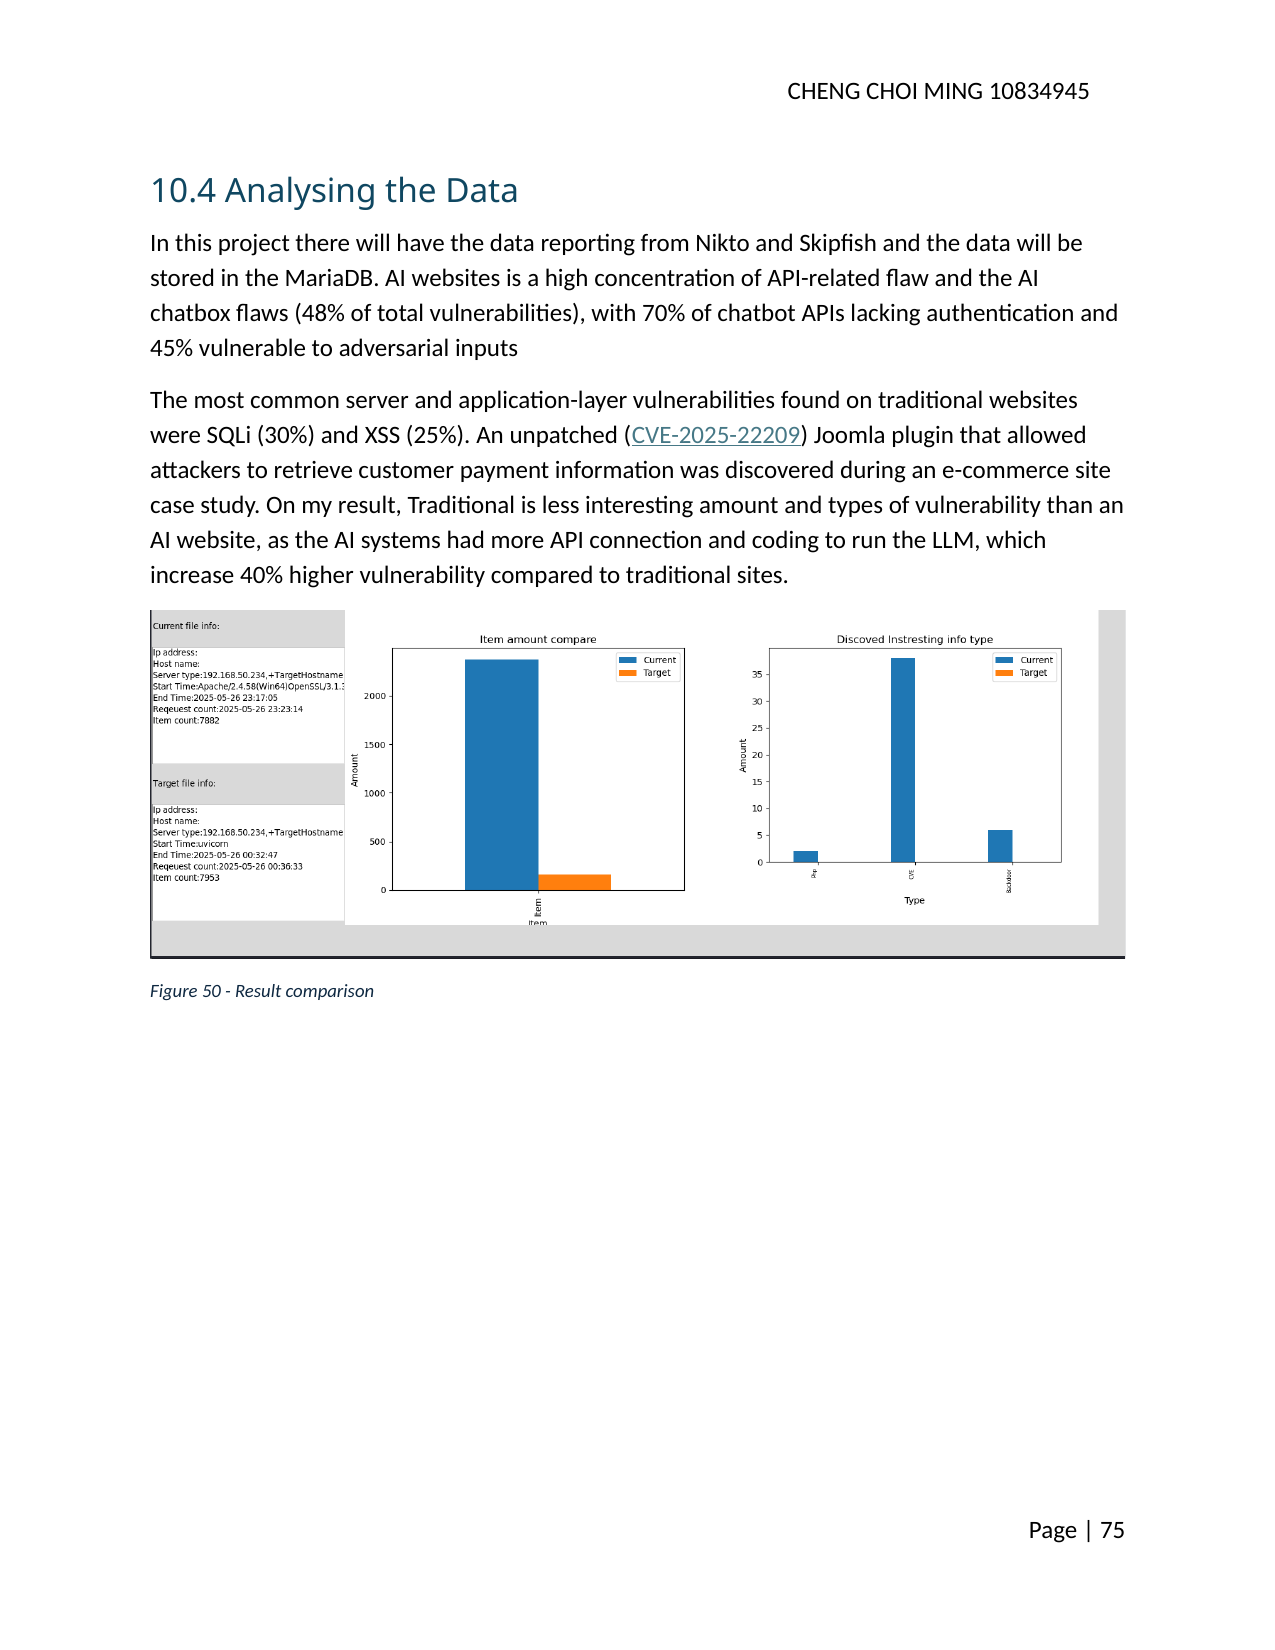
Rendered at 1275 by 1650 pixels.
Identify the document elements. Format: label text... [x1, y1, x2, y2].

subtitle 10.4 Analysing the Data [150, 167, 1125, 212]
text Figure 50 - Result comparison [150, 980, 1125, 1003]
text The most common server and application-layer vulnerabilities found on traditional websites were SQLi (30%) and XSS (25%). An unpatched (CVE-2025-22209) Joomla plugin that allowed attackers to retrieve customer payment information was discovered during an e-commerce site case study. On my result, Traditional is less interesting amount and types of vulnerability than an AI website, as the AI systems had more API connection and coding to run the LLM, which increase 40% higher vulnerability compared to traditional sites. [150, 384, 1125, 589]
text In this project there will have the data reporting from Nikto and Skipfish and the data will be stored in the MariaDB. AI websites is a high concentration of API-related flaw and the AI chatbox flaws (48% of total vulnerabilities), with 70% of chatbot APIs lacking authentication and 45% vulnerable to adversarial inputs [150, 227, 1125, 363]
picture [150, 610, 1125, 959]
